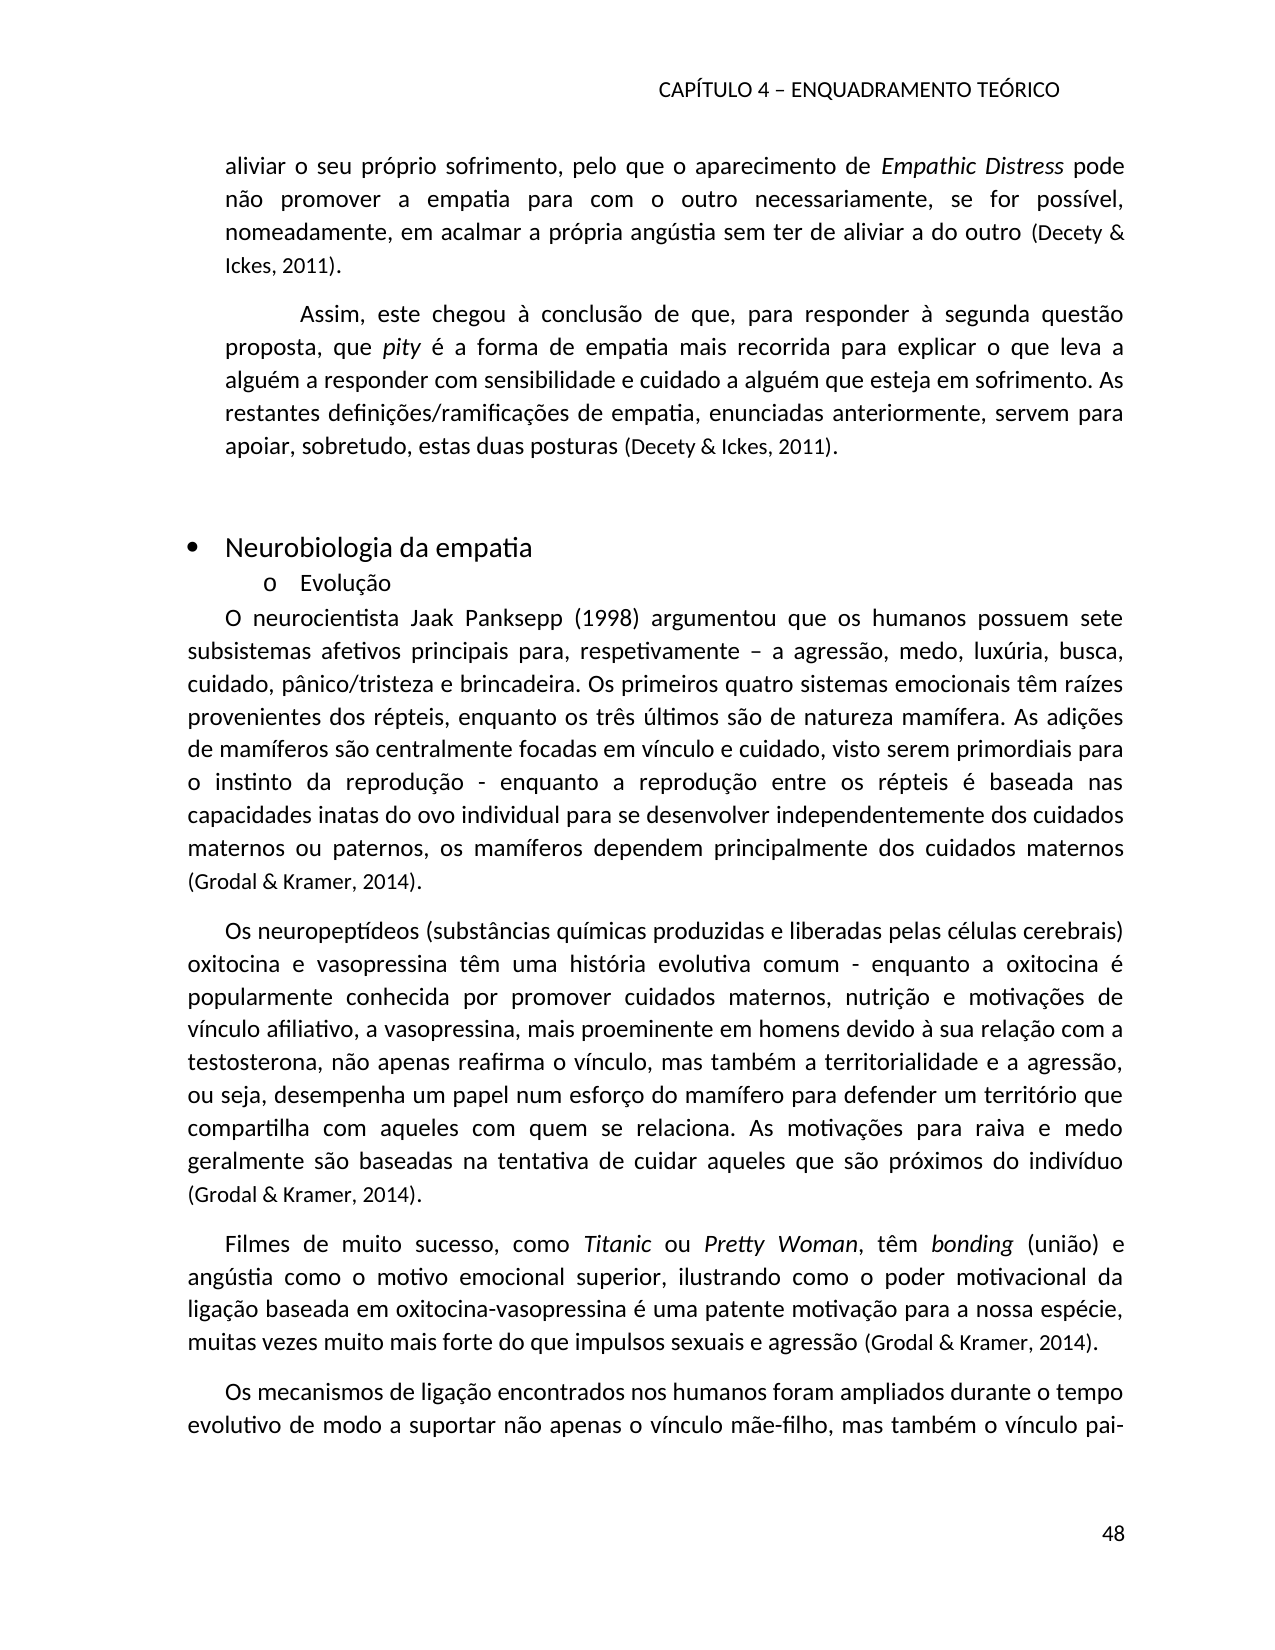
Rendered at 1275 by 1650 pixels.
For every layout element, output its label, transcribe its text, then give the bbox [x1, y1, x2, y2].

text O neurocientista Jaak Panksepp (1998) argumentou que os humanos possuem sete subsistemas afetivos principais para, respetivamente – a agressão, medo, luxúria, busca, cuidado, pânico/tristeza e brincadeira. Os primeiros quatro sistemas emocionais têm raízes provenientes dos répteis, enquanto os três últimos são de natureza mamífera. As adições de mamíferos são centralmente focadas em vínculo e cuidado, visto serem primordiais para o instinto da reprodução - enquanto a reprodução entre os répteis é baseada nas capacidades inatas do ovo individual para se desenvolver independentemente dos cuidados maternos ou paternos, os mamíferos dependem principalmente dos cuidados maternos . [187, 602, 1125, 896]
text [187, 1376, 1125, 1439]
text Assim, este chegou à conclusão de que, para responder à segunda questão proposta, que pity é a forma de empatia mais recorrida para explicar o que leva a alguém a responder com sensibilidade e cuidado a alguém que esteja em sofrimento. As restantes definições/ramificações de empatia, enunciadas anteriormente, servem para apoiar, sobretudo, estas duas posturas . [225, 298, 1125, 461]
text aliviar o seu próprio sofrimento, pelo que o aparecimento de Empathic Distress pode não promover a empatia para com o outro necessariamente, se for possível, nomeadamente, em acalmar a própria angústia sem ter de aliviar a do outro . [225, 150, 1125, 279]
text Filmes de muito sucesso, como Titanic ou Pretty Woman, têm bonding (união) e angústia como o motivo emocional superior, ilustrando como o poder motivacional da ligação baseada em oxitocina-vasopressina é uma patente motivação para a nossa espécie, muitas vezes muito mais forte do que impulsos sexuais e agressão . [187, 1228, 1125, 1357]
list Evolução [262, 568, 1125, 599]
list Neurobiologia da empatia [187, 529, 1125, 565]
text Os neuropeptídeos (substâncias químicas produzidas e liberadas pelas células cerebrais) oxitocina e vasopressina têm uma história evolutiva comum - enquanto a oxitocina é popularmente conhecida por promover cuidados maternos, nutrição e motivações de vínculo afiliativo, a vasopressina, mais proeminente em homens devido à sua relação com a testosterona, não apenas reafirma o vínculo, mas também a territorialidade e a agressão, ou seja, desempenha um papel num esforço do mamífero para defender um território que compartilha com aqueles com quem se relaciona. As motivações para raiva e medo geralmente são baseadas na tentativa de cuidar aqueles que são próximos do indivíduo . [187, 915, 1125, 1209]
